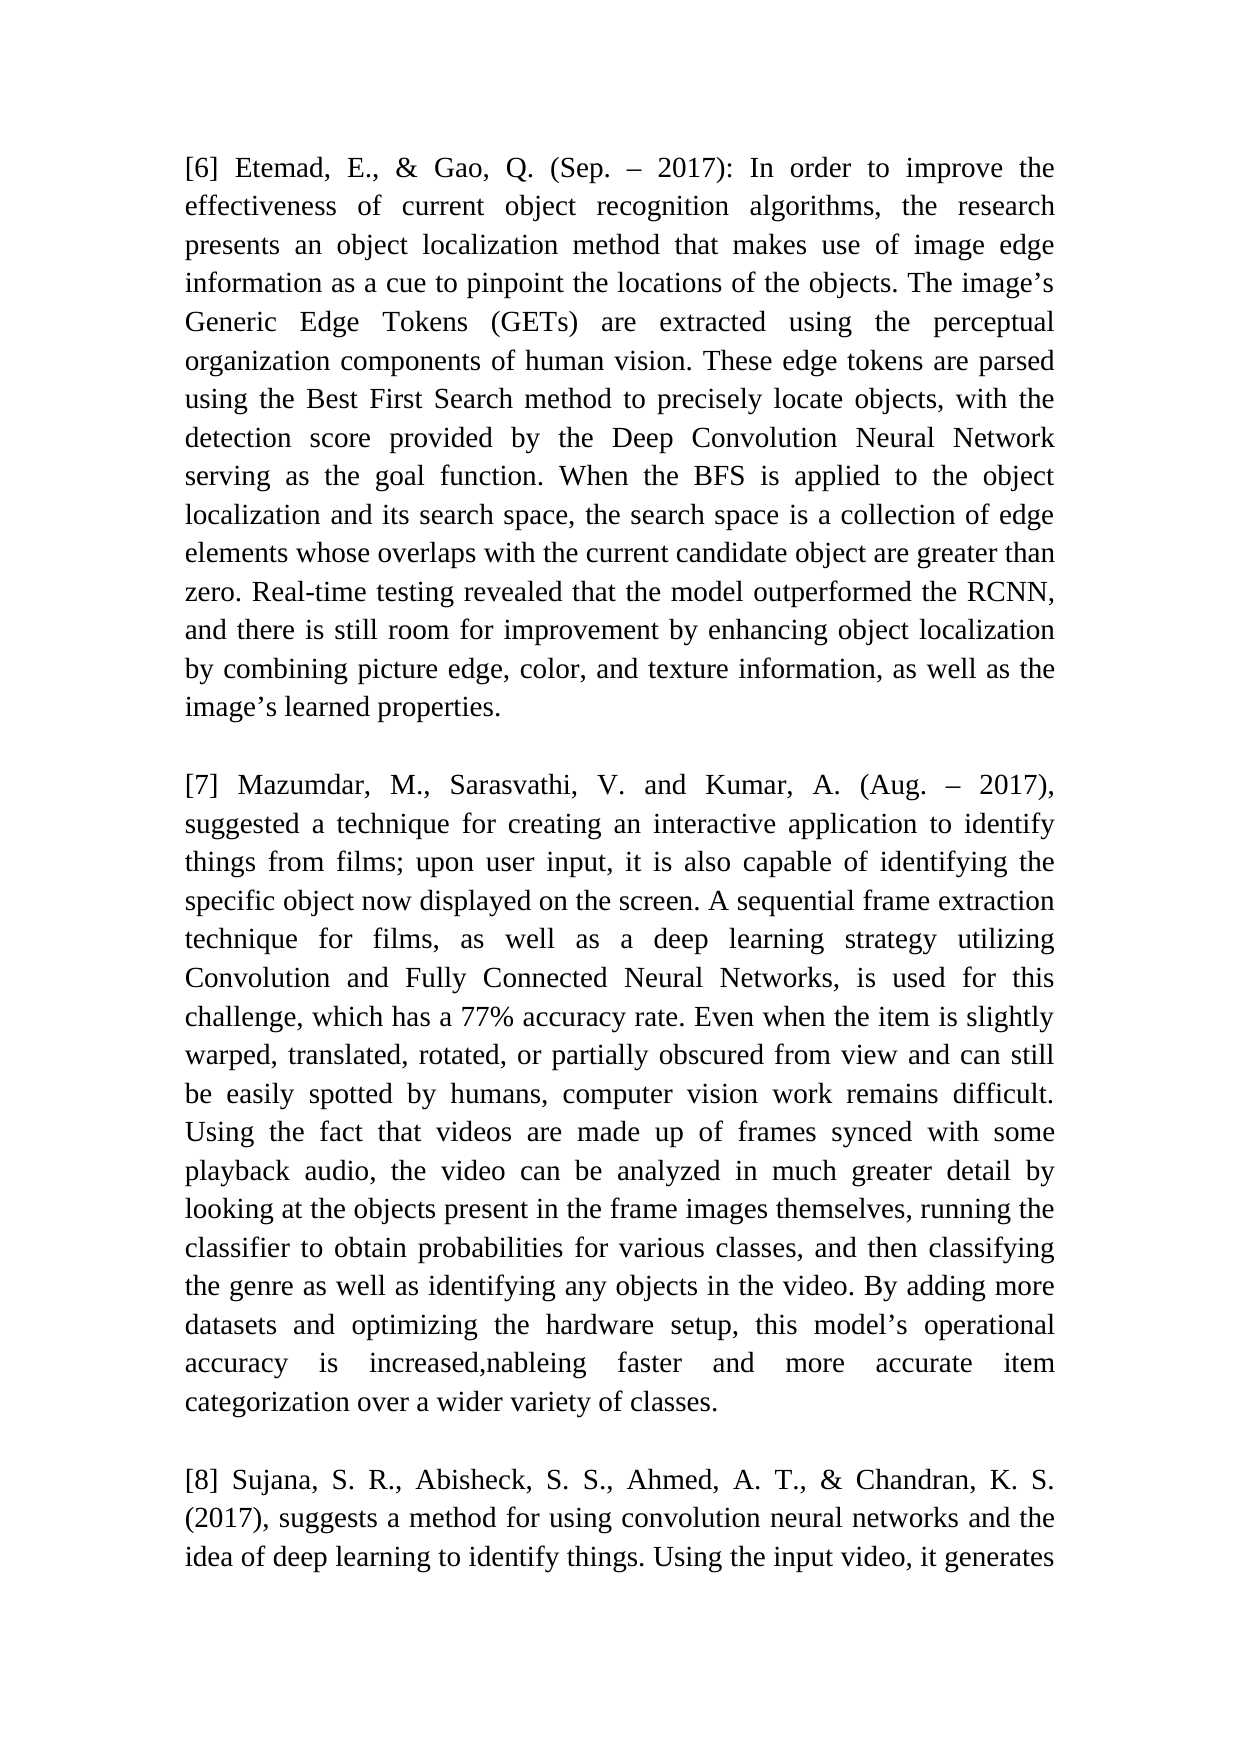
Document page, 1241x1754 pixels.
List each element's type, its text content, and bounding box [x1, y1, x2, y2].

text [6] Etemad, E., & Gao, Q. (Sep. – 2017): In order to improve the effectiveness of current object recognition algorithms, the research presents an object localization method that makes use of image edge information as a cue to pinpoint the locations of the objects. The image’s Generic Edge Tokens (GETs) are extracted using the perceptual organization components of human vision. These edge tokens are parsed using the Best First Search method to precisely locate objects, with the detection score provided by the Deep Convolution Neural Network serving as the goal function. When the BFS is applied to the object localization and its search space, the search space is a collection of edge elements whose overlaps with the current candidate object are greater than zero. Real-time testing revealed that the model outperformed the RCNN, and there is still room for improvement by enhancing object localization by combining picture edge, color, and texture information, as well as the image’s learned properties. [184, 150, 1056, 723]
text [7] Mazumdar, M., Sarasvathi, V. and Kumar, A. (Aug. – 2017), suggested a technique for creating an interactive application to identify things from films; upon user input, it is also capable of identifying the specific object now displayed on the screen. A sequential frame extraction technique for films, as well as a deep learning strategy utilizing Convolution and Fully Connected Neural Networks, is used for this challenge, which has a 77% accuracy rate. Even when the item is slightly warped, translated, rotated, or partially obscured from view and can still be easily spotted by humans, computer vision work remains difficult. Using the fact that videos are made up of frames synced with some playback audio, the video can be analyzed in much greater detail by looking at the objects present in the frame images themselves, running the classifier to obtain probabilities for various classes, and then classifying the genre as well as identifying any objects in the video. By adding more datasets and optimizing the hardware setup, this model’s operational accuracy is increased,nableing faster and more accurate item categorization over a wider variety of classes. [184, 767, 1056, 1418]
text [184, 1462, 1056, 1573]
